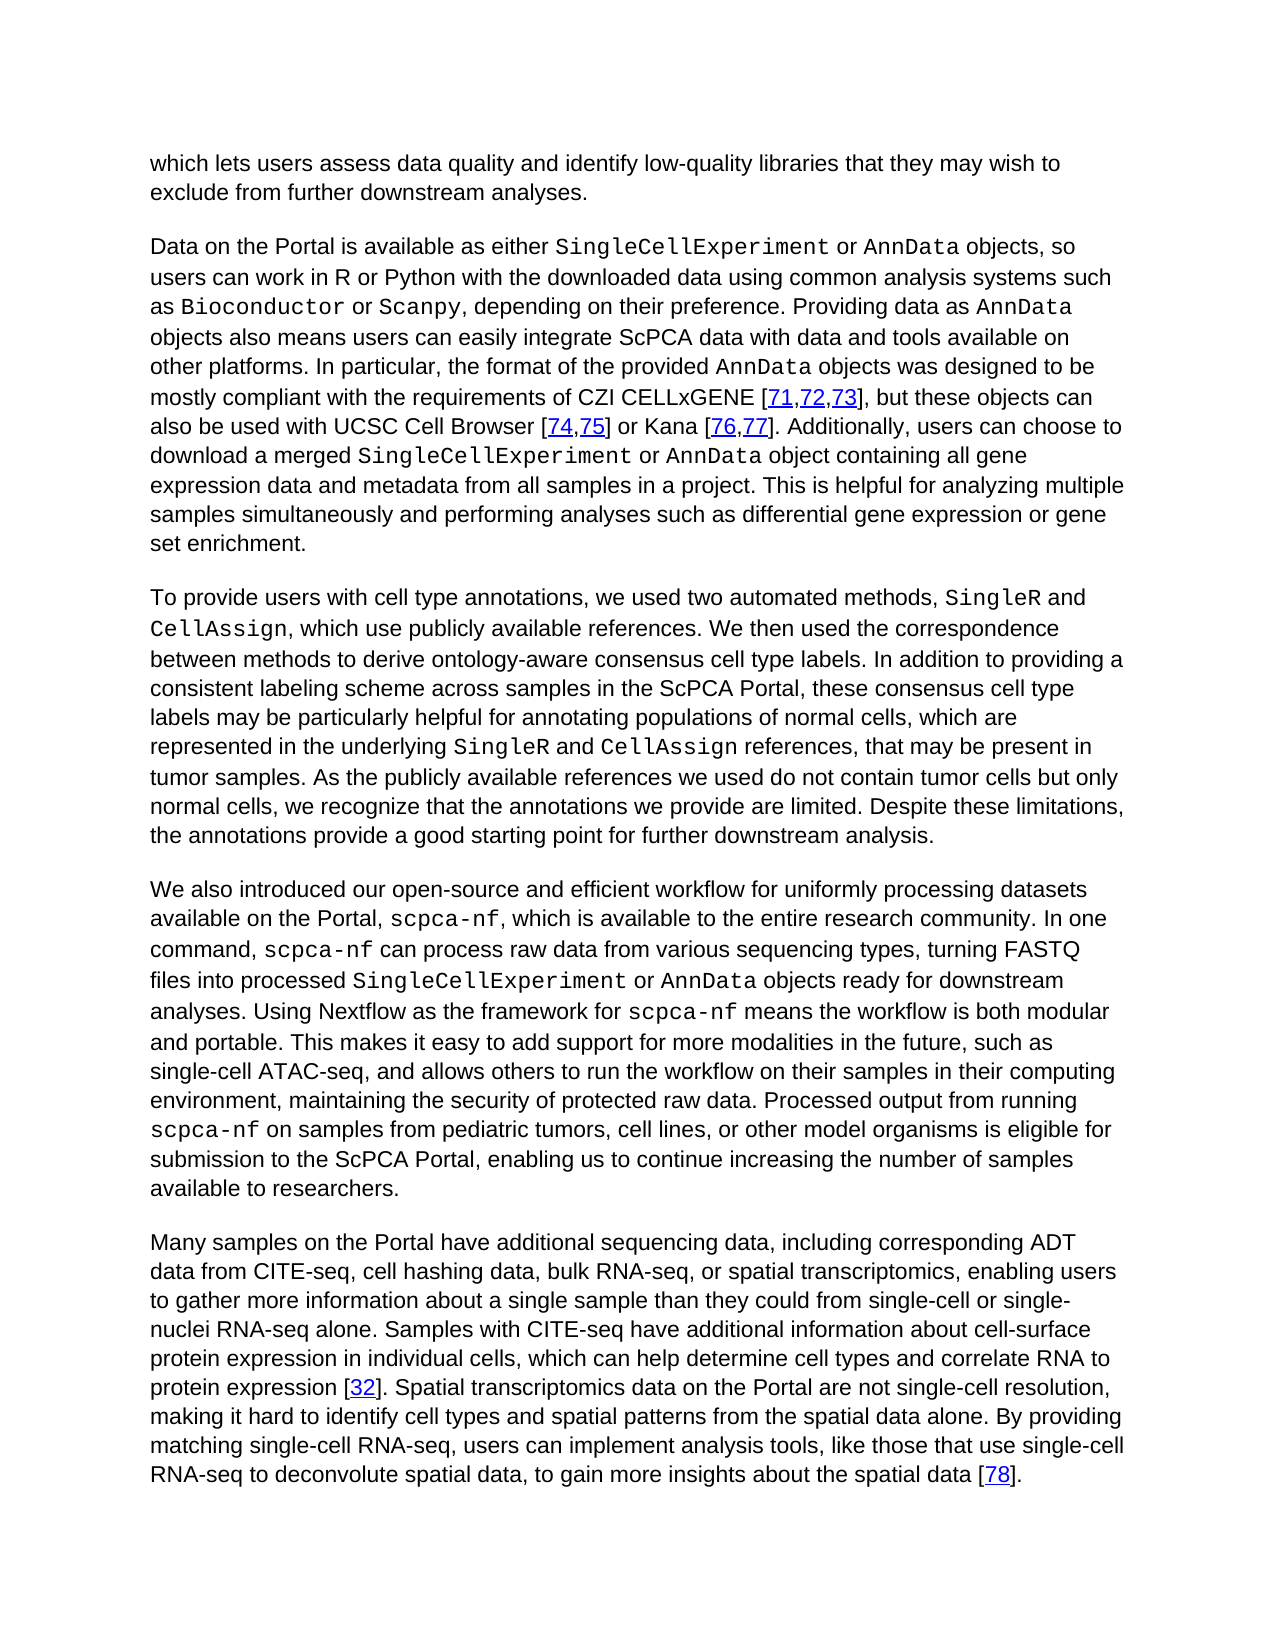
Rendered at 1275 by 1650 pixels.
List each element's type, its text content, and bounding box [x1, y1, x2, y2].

text To provide users with cell type annotations, we used two automated methods, SingleR and CellAssign, which use publicly available references. We then used the correspondence between methods to derive ontology-aware consensus cell type labels. In addition to providing a consistent labeling scheme across samples in the ScPCA Portal, these consensus cell type labels may be particularly helpful for annotating populations of normal cells, which are represented in the underlying SingleR and CellAssign references, that may be present in tumor samples. As the publicly available references we used do not contain tumor cells but only normal cells, we recognize that the annotations we provide are limited. Despite these limitations, the annotations provide a good starting point for further downstream analysis. [150, 584, 1125, 848]
text We also introduced our open-source and efficient workflow for uniformly processing datasets available on the Portal, scpca-nf, which is available to the entire research community. In one command, scpca-nf can process raw data from various sequencing types, turning FASTQ files into processed SingleCellExperiment or AnnData objects ready for downstream analyses. Using Nextflow as the framework for scpca-nf means the workflow is both modular and portable. This makes it easy to add support for more modalities in the future, such as single-cell ATAC-seq, and allows others to run the workflow on their samples in their computing environment, maintaining the security of protected raw data. Processed output from running scpca-nf on samples from pediatric tumors, cell lines, or other model organisms is eligible for submission to the ScPCA Portal, enabling us to continue increasing the number of samples available to researchers. [150, 876, 1125, 1202]
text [150, 150, 1125, 205]
text Many samples on the Portal have additional sequencing data, including corresponding ADT data from CITE-seq, cell hashing data, bulk RNA-seq, or spatial transcriptomics, enabling users to gather more information about a single sample than they could from single-cell or single-nuclei RNA-seq alone. Samples with CITE-seq have additional information about cell-surface protein expression in individual cells, which can help determine cell types and correlate RNA to protein expression [32]. Spatial transcriptomics data on the Portal are not single-cell resolution, making it hard to identify cell types and spatial patterns from the spatial data alone. By providing matching single-cell RNA-seq, users can implement analysis tools, like those that use single-cell RNA-seq to deconvolute spatial data, to gain more insights about the spatial data [78]. [150, 1229, 1125, 1487]
text Data on the Portal is available as either SingleCellExperiment or AnnData objects, so users can work in R or Python with the downloaded data using common analysis systems such as Bioconductor or Scanpy, depending on their preference. Providing data as AnnData objects also means users can easily integrate ScPCA data with data and tools available on other platforms. In particular, the format of the provided AnnData objects was designed to be mostly compliant with the requirements of CZI CELLxGENE [71,72,73], but these objects can also be used with UCSC Cell Browser [74,75] or Kana [76,77]. Additionally, users can choose to download a merged SingleCellExperiment or AnnData object containing all gene expression data and metadata from all samples in a project. This is helpful for analyzing multiple samples simultaneously and performing analyses such as differential gene expression or gene set enrichment. [150, 233, 1125, 557]
